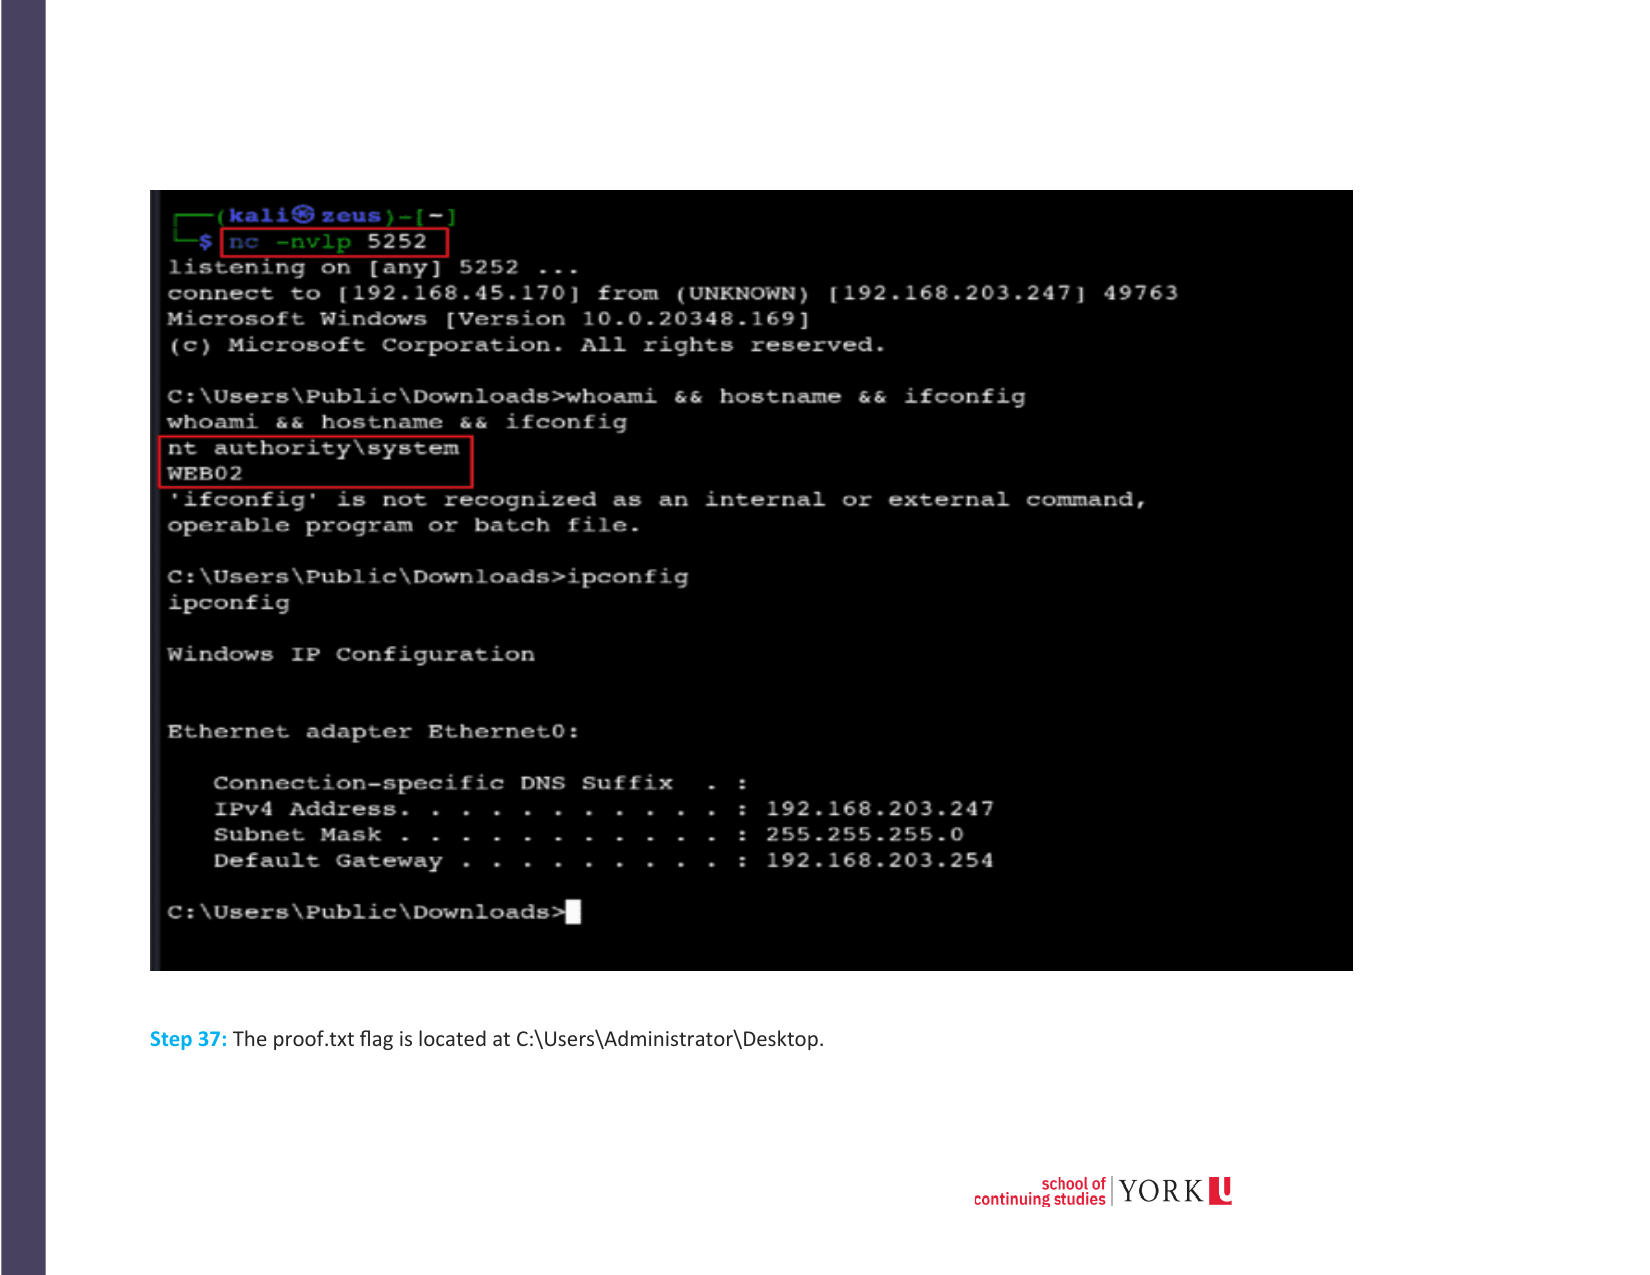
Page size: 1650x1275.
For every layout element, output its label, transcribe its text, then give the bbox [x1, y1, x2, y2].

picture [150, 190, 1353, 971]
text Step 37: The proof.txt flag is located at C:\Users\Administrator\Desktop. [150, 1024, 1500, 1052]
